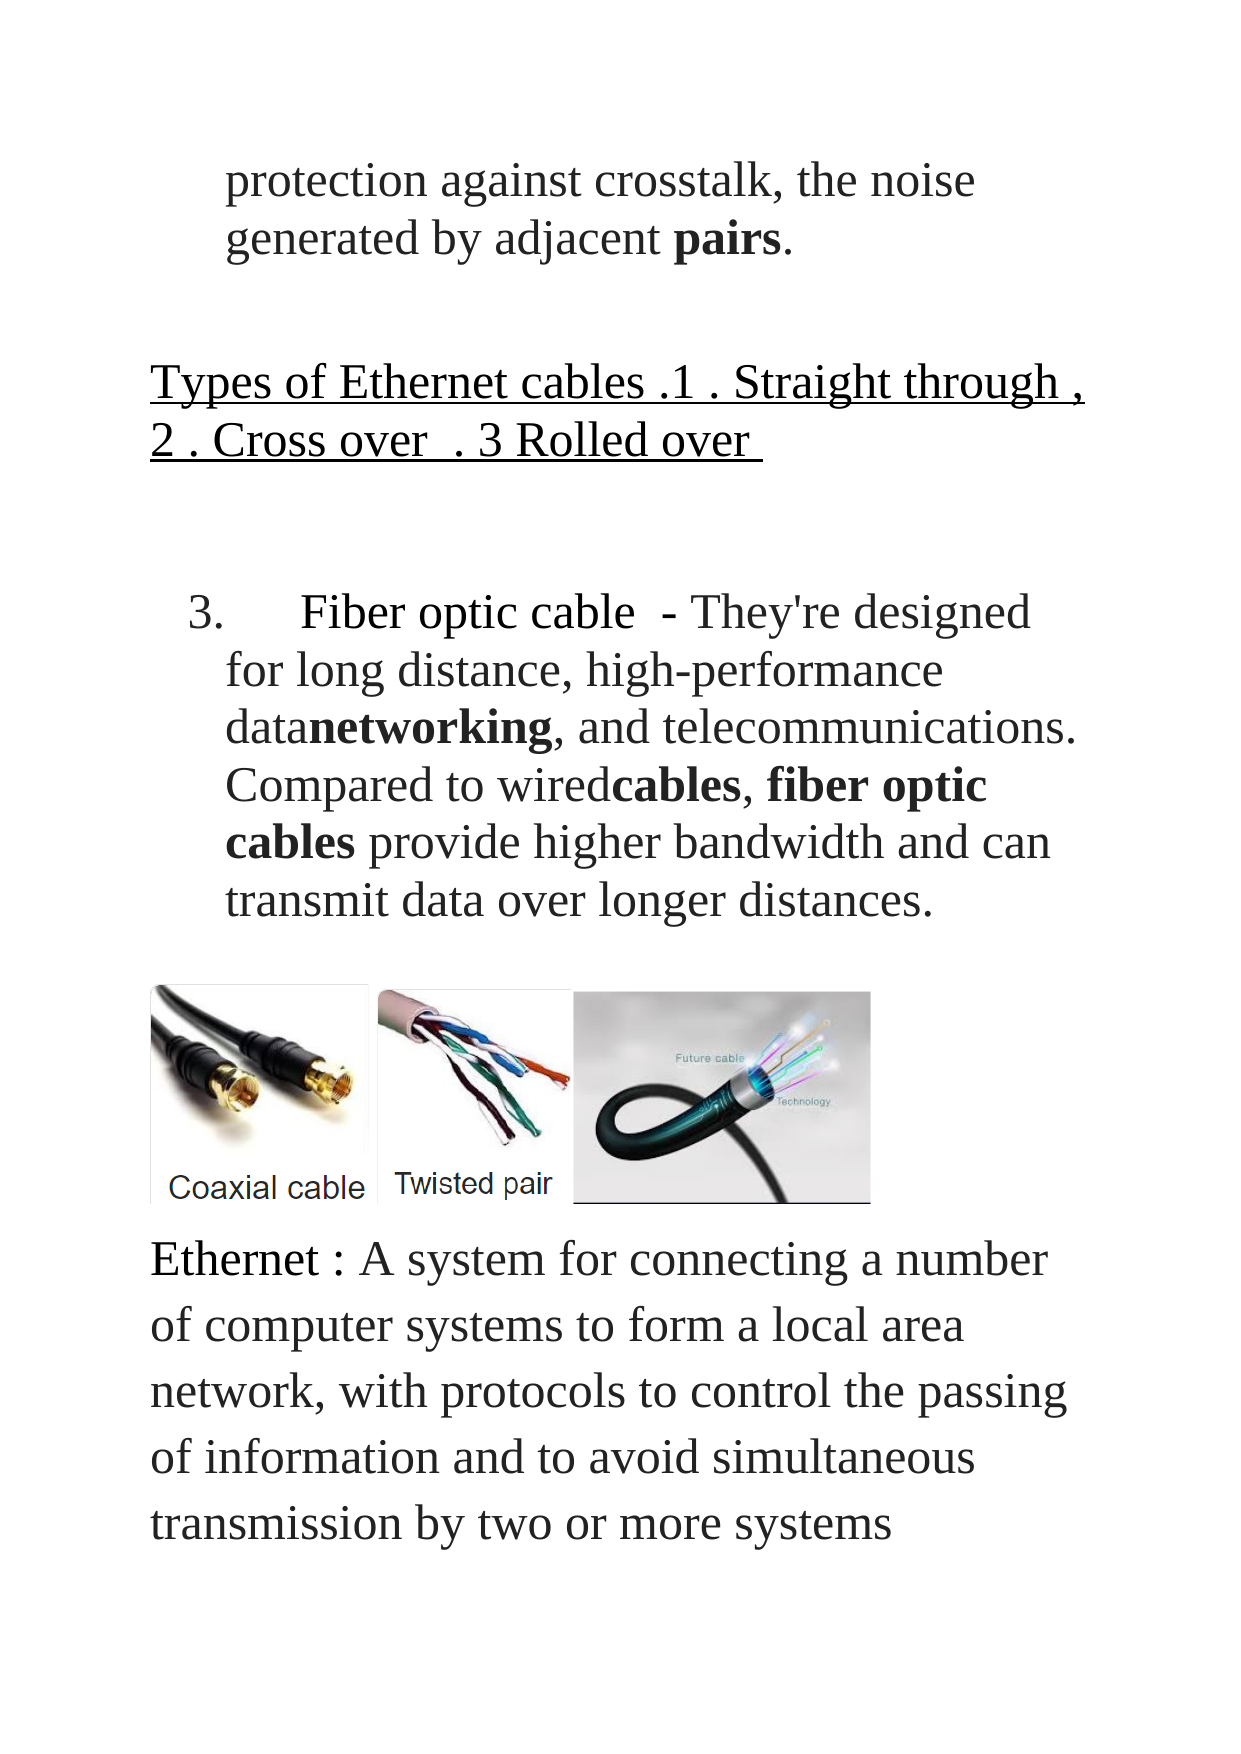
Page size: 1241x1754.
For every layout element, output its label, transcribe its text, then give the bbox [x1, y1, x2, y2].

text Types of Ethernet cables .1 . Straight through , 2 . Cross over . 3 Rolled over [150, 352, 1090, 467]
list Fiber optic cable - They're designed for long distance, high-performance datanetworking, and telecommunications. Compared to wiredcables, fiber optic cables provide higher bandwidth and can transmit data over longer distances. [187, 582, 300, 927]
picture [150, 984, 873, 1204]
text Ethernet : A system for connecting a number of computer systems to form a local area network, with protocols to control the passing of information and to avoid simultaneous transmission by two or more systems [150, 1229, 1090, 1550]
list Fiber optic cable - They're designed for long distance, high-performance datanetworking, and telecommunications. Compared to wiredcables, fiber optic cables provide higher bandwidth and can transmit data over longer distances. [934, 582, 1090, 927]
